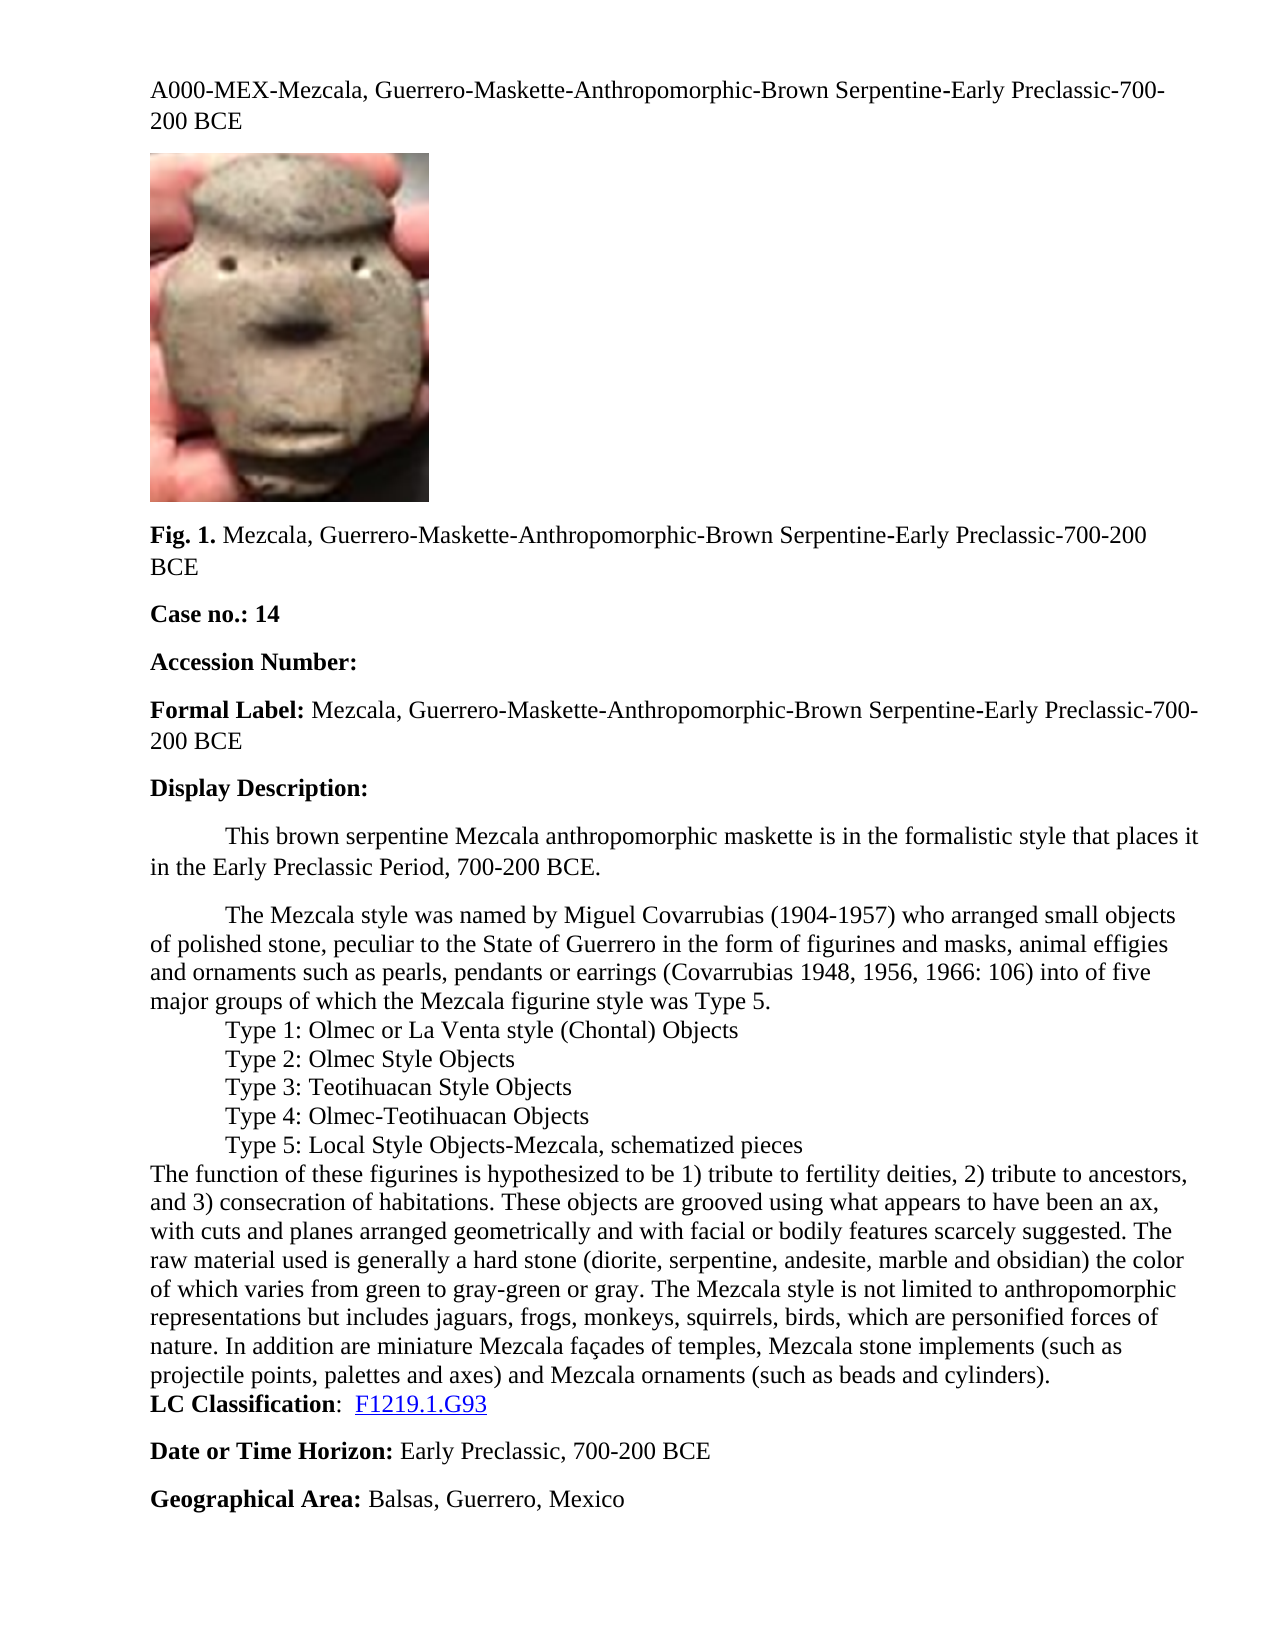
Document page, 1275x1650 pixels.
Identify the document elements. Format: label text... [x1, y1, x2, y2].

text Type 2: Olmec Style Objects [225, 1044, 1200, 1072]
picture [150, 153, 429, 502]
text Type 5: Local Style Objects-Mezcala, schematized pieces [225, 1130, 1200, 1159]
text Type 1: Olmec or La Venta style (Chontal) Objects [225, 1015, 1200, 1044]
text Date or Time Horizon: Early Preclassic, 700-200 BCE [150, 1436, 1200, 1465]
text The Mezcala style was named by Miguel Covarrubias (1904-1957) who arranged small objects of polished stone, peculiar to the State of Guerrero in the form of figurines and masks, animal effigies and ornaments such as pearls, pendants or earrings (Covarrubias 1948, 1956, 1966: 106) into of five major groups of which the Mezcala figurine style was Type 5. [150, 900, 1200, 1015]
text Accession Number: [150, 647, 1200, 676]
text Case no.: 14 [150, 599, 1200, 628]
text Formal Label: Mezcala, Guerrero-Maskette-Anthropomorphic-Brown Serpentine-Early Preclassic-700-200 BCE [150, 695, 1200, 754]
text Geographical Area: Balsas, Guerrero, Mexico [150, 1484, 1200, 1513]
text Type 4: Olmec-Teotihuacan Objects [225, 1101, 1200, 1130]
text A000-MEX-Mezcala, Guerrero-Maskette-Anthropomorphic-Brown Serpentine-Early Preclassic-700-200 BCE [150, 75, 1200, 135]
text The function of these figurines is hypothesized to be 1) tribute to fertility deities, 2) tribute to ancestors, and 3) consecration of habitations. These objects are grooved using what appears to have been an ax, with cuts and planes arranged geometrically and with facial or bodily features scarcely suggested. The raw material used is generally a hard stone (diorite, serpentine, andesite, marble and obsidian) the color of which varies from green to gray-green or gray. The Mezcala style is not limited to anthropomorphic representations but includes jaguars, frogs, monkeys, squirrels, birds, which are personified forces of nature. In addition are miniature Mezcala façades of temples, Mezcala stone implements (such as projectile points, palettes and axes) and Mezcala ornaments (such as beads and cylinders). [150, 1159, 1200, 1389]
text LC Classification: F1219.1.G93 [150, 1389, 1200, 1417]
text Type 3: Teotihuacan Style Objects [225, 1072, 1200, 1101]
text Fig. 1. Mezcala, Guerrero-Maskette-Anthropomorphic-Brown Serpentine-Early Preclassic-700-200 BCE [150, 521, 1200, 580]
text This brown serpentine Mezcala anthropomorphic maskette is in the formalistic style that places it in the Early Preclassic Period, 700-200 BCE. [150, 821, 1200, 881]
text Display Description: [150, 773, 1200, 802]
